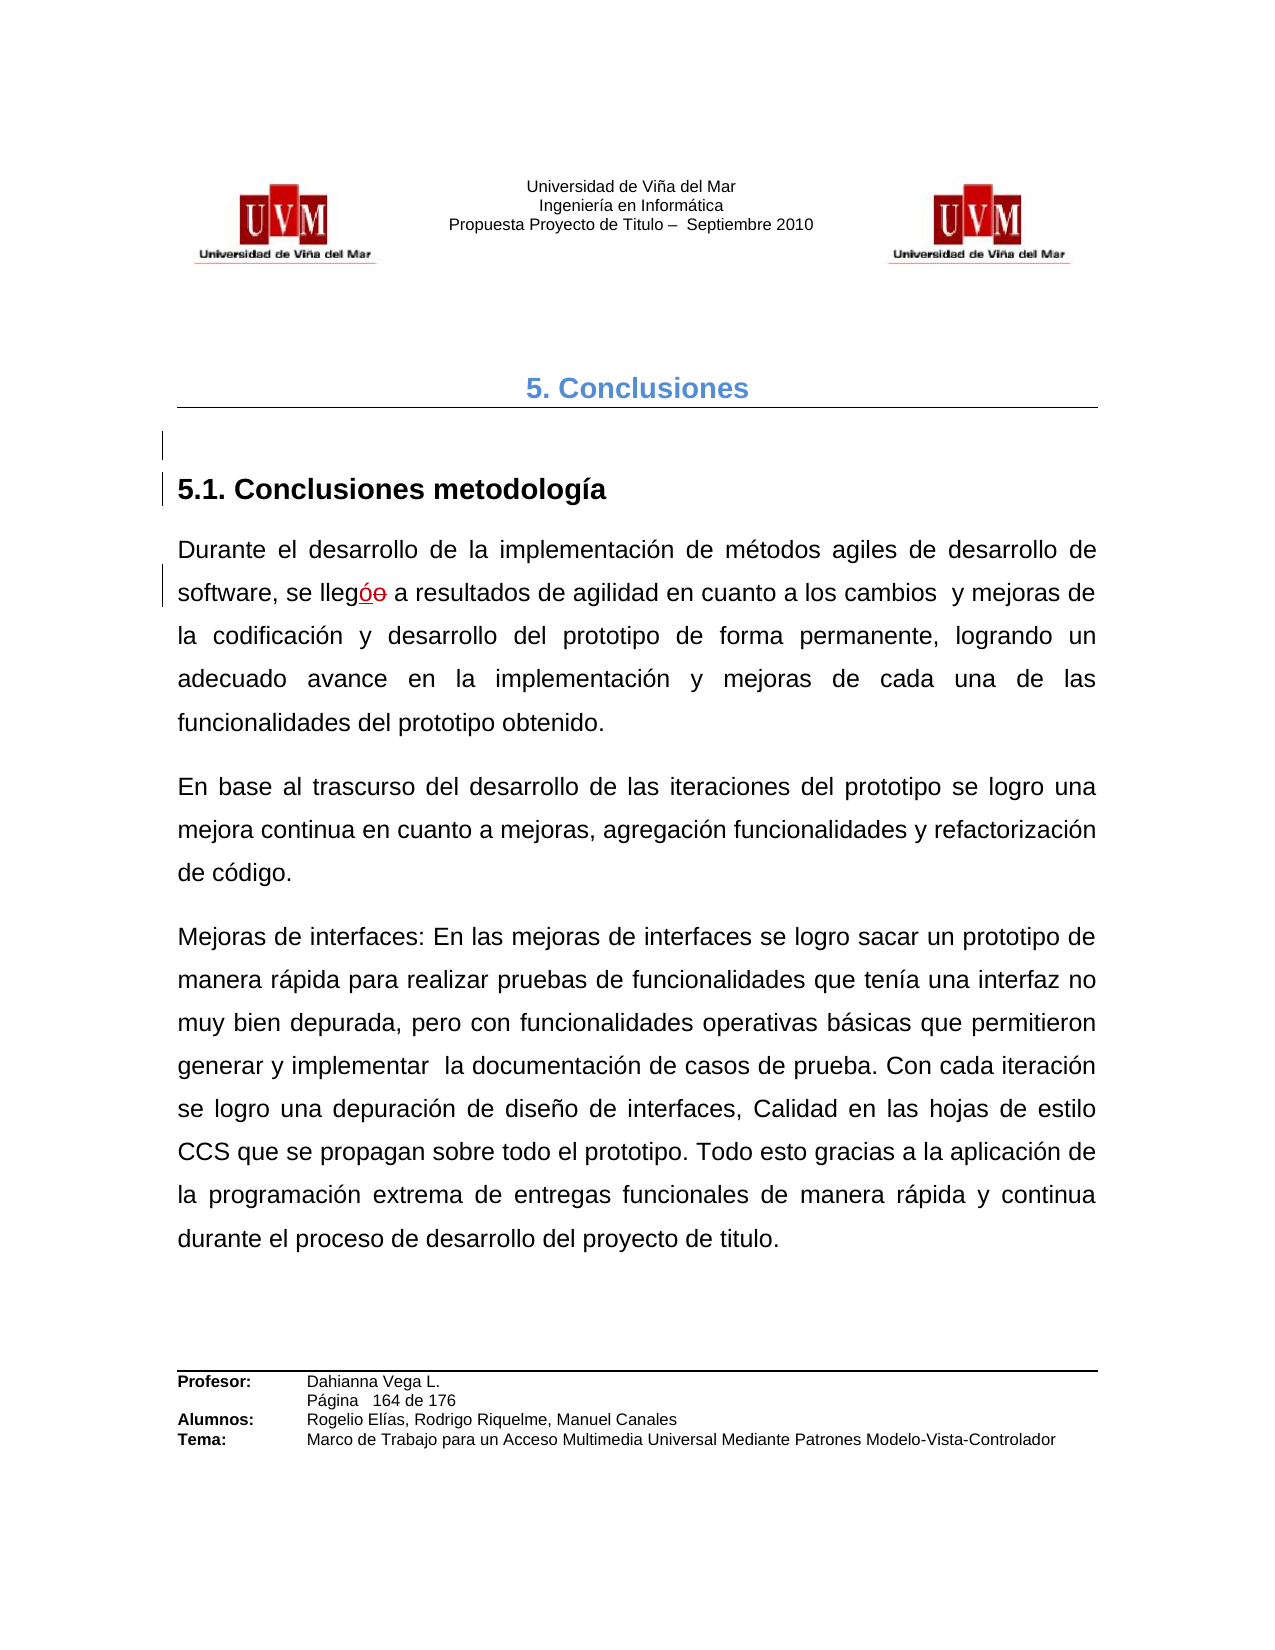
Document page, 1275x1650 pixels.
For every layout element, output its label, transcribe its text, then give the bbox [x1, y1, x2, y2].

picture [177, 176, 390, 267]
picture [871, 176, 1084, 267]
text En base al trascurso del desarrollo de las iteraciones del prototipo se logro una mejora continua en cuanto a mejoras, agregación funcionalidades y refactorización de código. [177, 772, 1098, 887]
title 5. Conclusiones [177, 371, 1098, 407]
text Durante el desarrollo de la implementación de métodos agiles de desarrollo de software, se lleg a resultados de agilidad en cuanto a los cambios y mejoras de la codificación y desarrollo del prototipo de forma permanente, logrando un adecuado avance en la implementación y mejoras de cada una de las funcionalidades del prototipo obtenido. [177, 535, 1098, 736]
text Mejoras de interfaces: En las mejoras de interfaces se logro sacar un prototipo de manera rápida para realizar pruebas de funcionalidades que tenía una interfaz no muy bien depurada, pero con funcionalidades operativas básicas que permitieron generar y implementar la documentación de casos de prueba. Con cada iteración se logro una depuración de diseño de interfaces, Calidad en las hojas de estilo CCS que se propagan sobre todo el prototipo. Todo esto gracias a la aplicación de la programación extrema de entregas funcionales de manera rápida y continua durante el proceso de desarrollo del proyecto de titulo. [177, 922, 1098, 1252]
subtitle 5.1. Conclusiones metodología [177, 472, 1098, 506]
